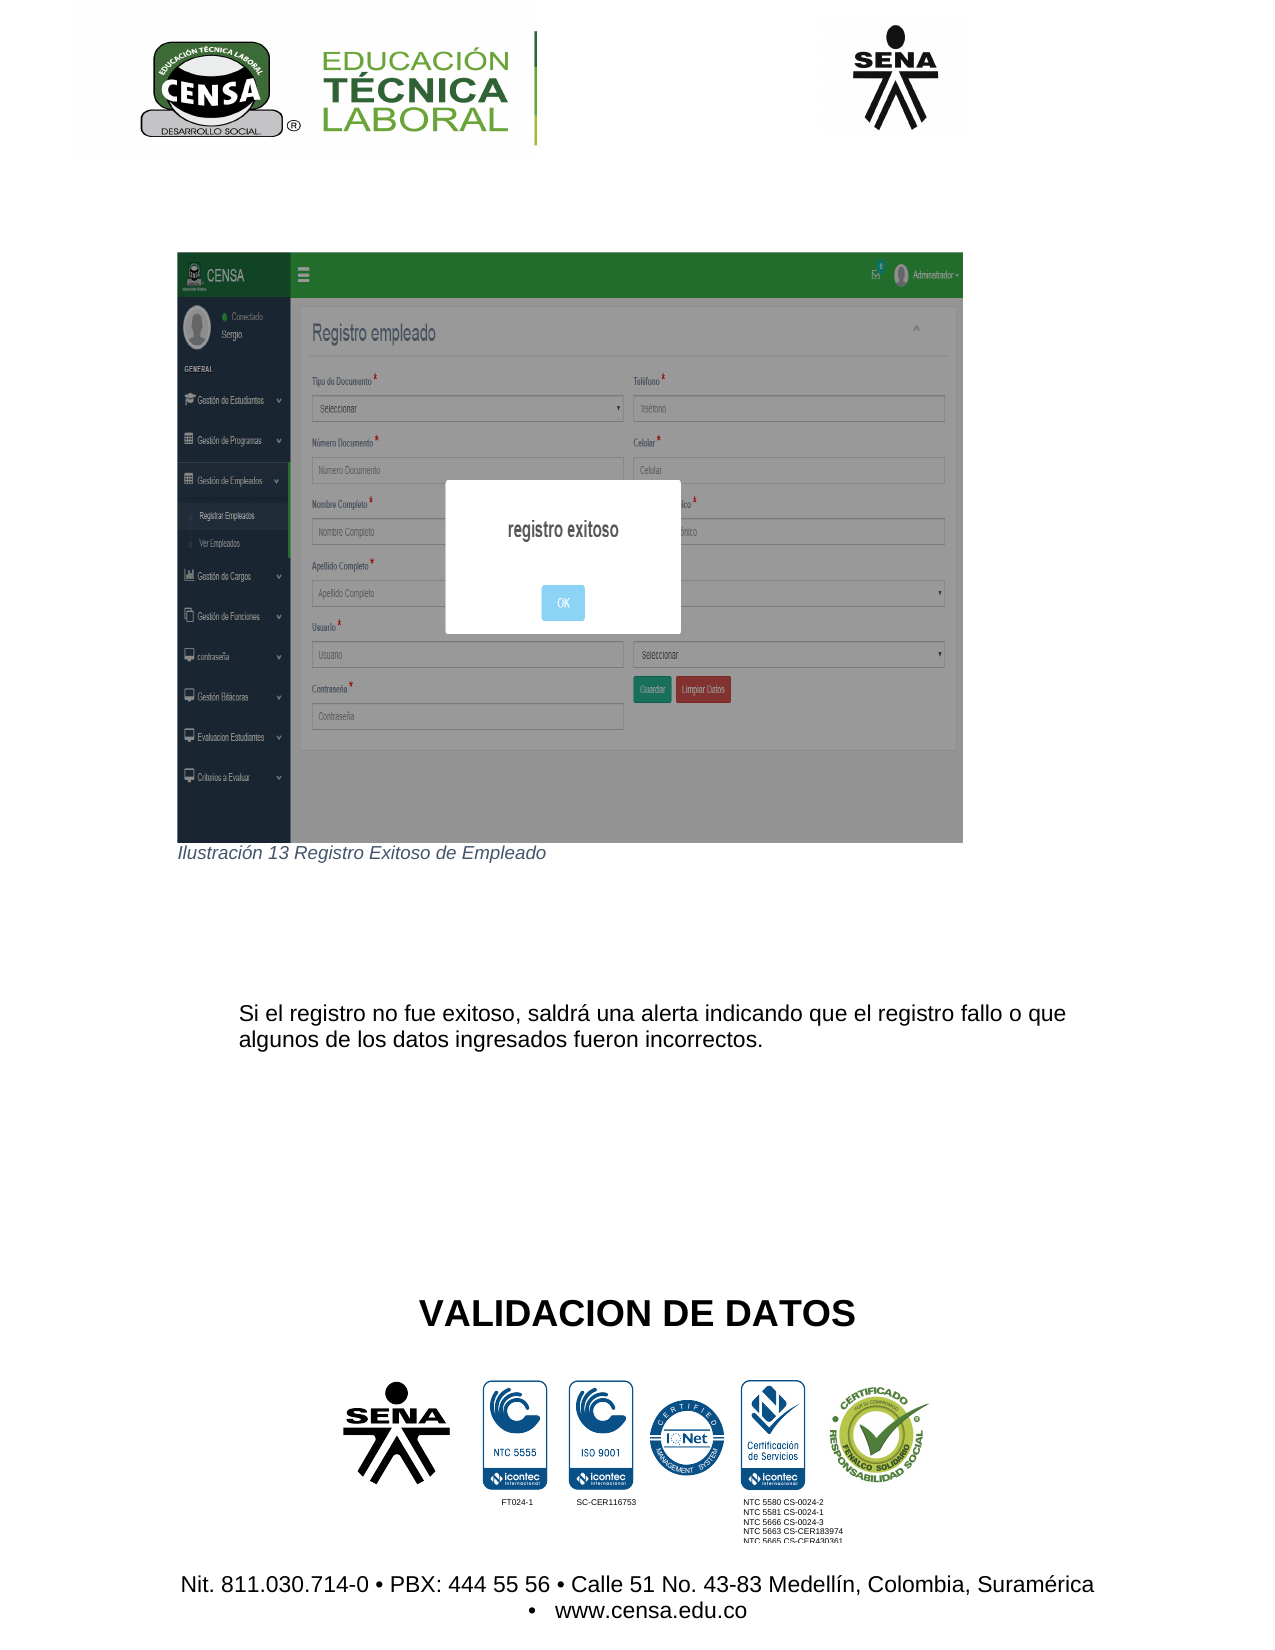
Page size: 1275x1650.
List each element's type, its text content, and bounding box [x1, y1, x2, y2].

subtitle VALIDACION DE DATOS [177, 1292, 1098, 1335]
picture [821, 14, 968, 137]
picture [646, 1392, 728, 1479]
picture [560, 1374, 642, 1496]
picture [474, 1374, 556, 1496]
picture [818, 1374, 939, 1496]
picture [336, 1374, 457, 1492]
picture [732, 1374, 814, 1496]
text Ilustración 13 Registro Exitoso de Empleado [177, 842, 1098, 864]
picture [70, 2, 538, 158]
list Si el registro no fue exitoso, saldrá una alerta indicando que el registro fallo o que algunos de los datos ingresados fueron incorrectos. [238, 999, 1098, 1052]
picture [177, 249, 963, 843]
